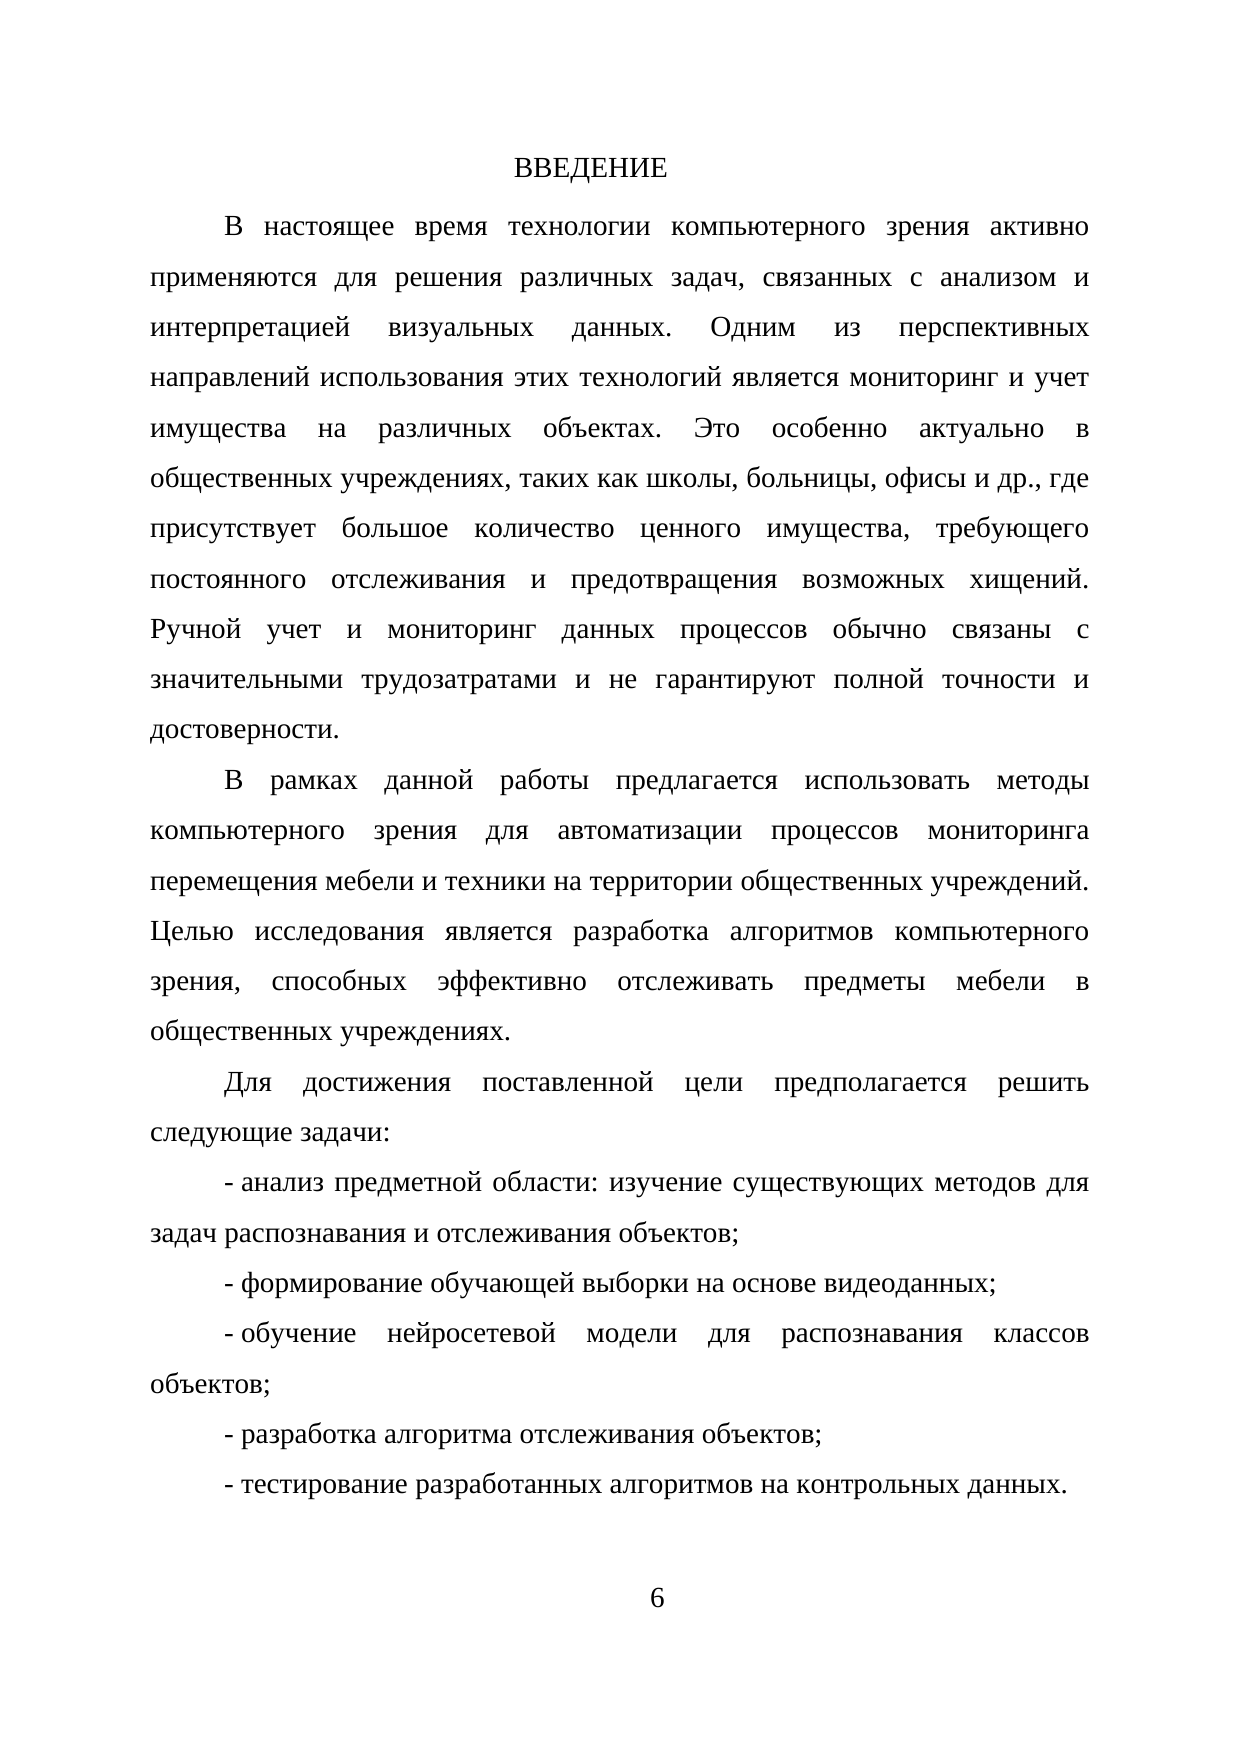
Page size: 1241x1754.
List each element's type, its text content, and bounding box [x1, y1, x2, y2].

text - обучение нейросетевой модели для распознавания классов объектов; [150, 1315, 1090, 1399]
text - анализ предметной области: изучение существующих методов для задач распознавания и отслеживания объектов; [150, 1164, 1090, 1248]
text Для достижения поставленной цели предполагается решить следующие задачи: [150, 1064, 1090, 1148]
text - тестирование разработанных алгоритмов на контрольных данных. [150, 1466, 1090, 1500]
text В рамках данной работы предлагается использовать методы компьютерного зрения для автоматизации процессов мониторинга перемещения мебели и техники на территории общественных учреждений. Целью исследования является разработка алгоритмов компьютерного зрения, способных эффективно отслеживать предметы мебели в общественных учреждениях. [150, 762, 1090, 1047]
text - формирование обучающей выборки на основе видеоданных; [150, 1265, 1090, 1299]
text - разработка алгоритма отслеживания объектов; [150, 1416, 1090, 1449]
text В настоящее время технологии компьютерного зрения активно применяются для решения различных задач, связанных с анализом и интерпретацией визуальных данных. Одним из перспективных направлений использования этих технологий является мониторинг и учет имущества на различных объектах. Это особенно актуально в общественных учреждениях, таких как школы, больницы, офисы и др., где присутствует большое количество ценного имущества, требующего постоянного отслеживания и предотвращения возможных хищений. Ручной учет и мониторинг данных процессов обычно связаны с значительными трудозатратами и не гарантируют полной точности и достоверности. [150, 208, 1090, 745]
text Введение [150, 150, 1031, 183]
